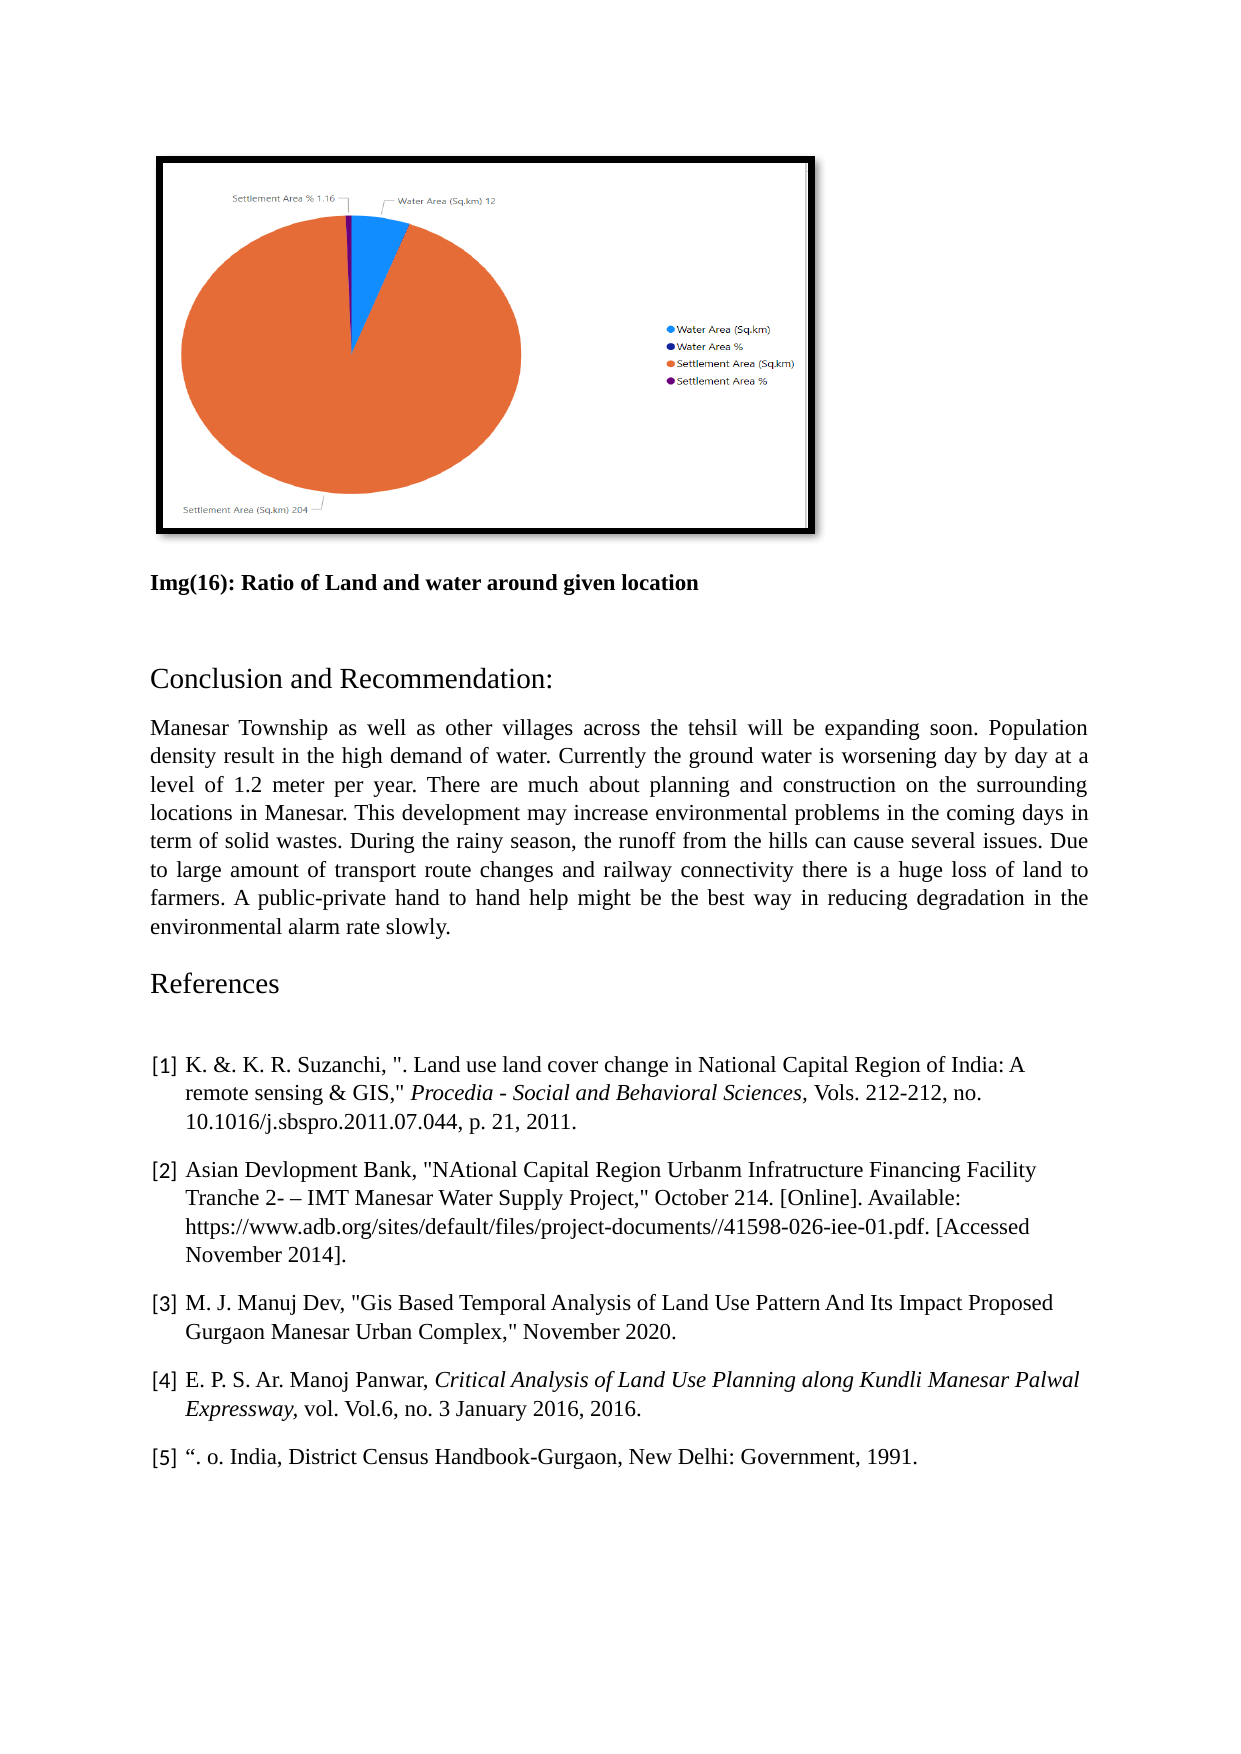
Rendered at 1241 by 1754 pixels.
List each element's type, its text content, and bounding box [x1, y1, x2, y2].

text Manesar Township as well as other villages across the tehsil will be expanding soon. Population density result in the high demand of water. Currently the ground water is worsening day by day at a level of 1.2 meter per year. There are much about planning and construction on the surrounding locations in Manesar. This development may increase environmental problems in the coming days in term of solid wastes. During the rainy season, the runoff from the hills can cause several issues. Due to large amount of transport route changes and railway connectivity there is a huge loss of land to farmers. A public-private hand to hand help might be the best way in reducing degradation in the environmental alarm rate slowly. [150, 714, 1090, 939]
picture [163, 163, 808, 528]
text Img(16): Ratio of Land and water around given location [150, 569, 1090, 595]
text Conclusion and Recommendation: [150, 661, 1090, 694]
